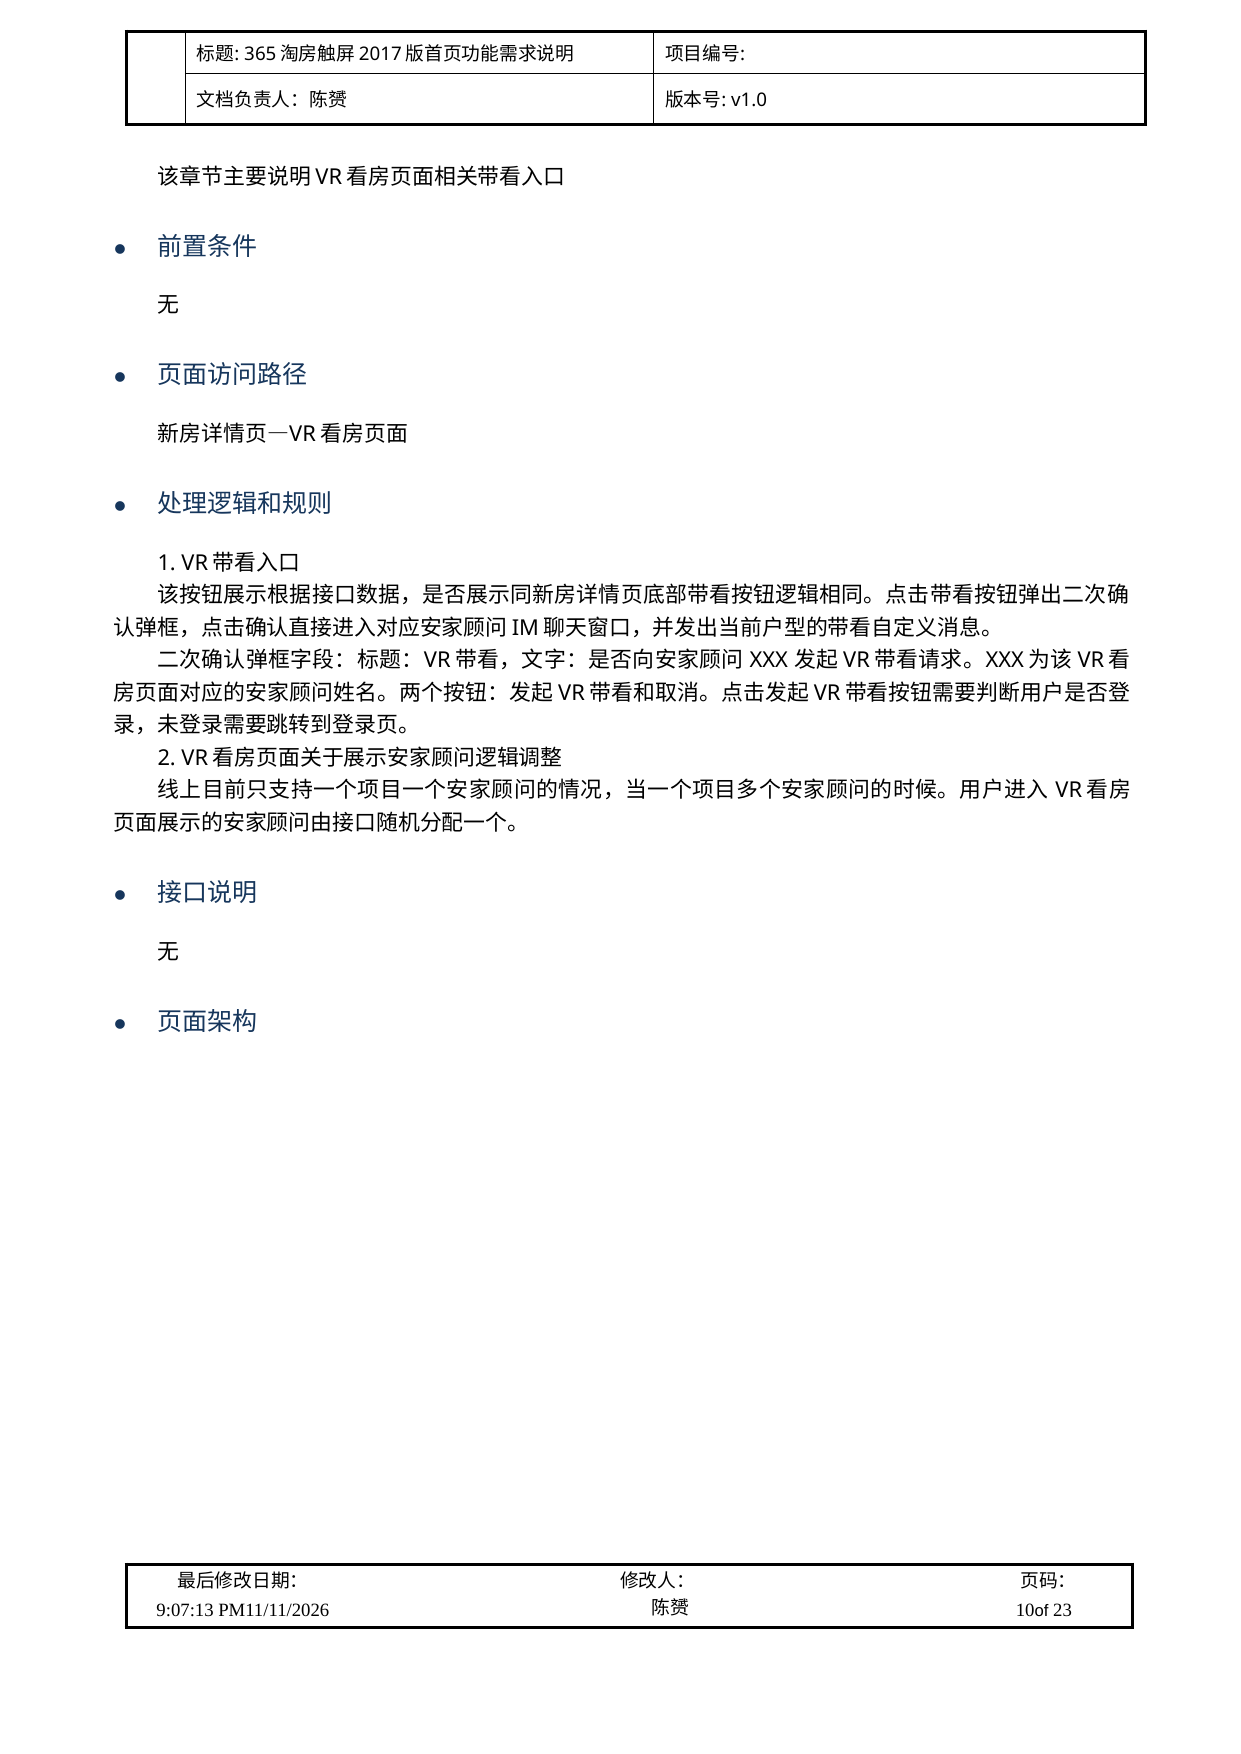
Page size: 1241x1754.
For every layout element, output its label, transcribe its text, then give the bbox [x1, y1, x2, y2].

text 二次确认弹框字段：标题：VR带看，文字：是否向安家顾问 XXX 发起VR带看请求。XXX为该VR看房页面对应的安家顾问姓名。两个按钮：发起VR带看和取消。点击发起VR带看按钮需要判断用户是否登录，未登录需要跳转到登录页。 [113, 642, 1131, 739]
text 该按钮展示根据接口数据，是否展示同新房详情页底部带看按钮逻辑相同。点击带看按钮弹出二次确认弹框，点击确认直接进入对应安家顾问IM聊天窗口，并发出当前户型的带看自定义消息。 [113, 577, 1131, 642]
text 页面架构 [113, 987, 1131, 1052]
text 2. VR看房页面关于展示安家顾问逻辑调整 [113, 739, 1131, 772]
text 页面访问路径 [113, 340, 1131, 405]
text 前置条件 [113, 212, 1131, 277]
text 接口说明 [113, 858, 1131, 923]
text 新房详情页—VR看房页面 [158, 416, 1131, 448]
text 无 [113, 933, 1131, 966]
text 线上目前只支持一个项目一个安家顾问的情况，当一个项目多个安家顾问的时候。用户进入VR看房页面展示的安家顾问由接口随机分配一个。 [113, 772, 1131, 837]
text 该章节主要说明VR看房页面相关带看入口 [158, 158, 1131, 191]
text 无 [158, 287, 1131, 319]
text 1. VR带看入口 [113, 544, 1131, 577]
text 处理逻辑和规则 [113, 469, 1131, 534]
